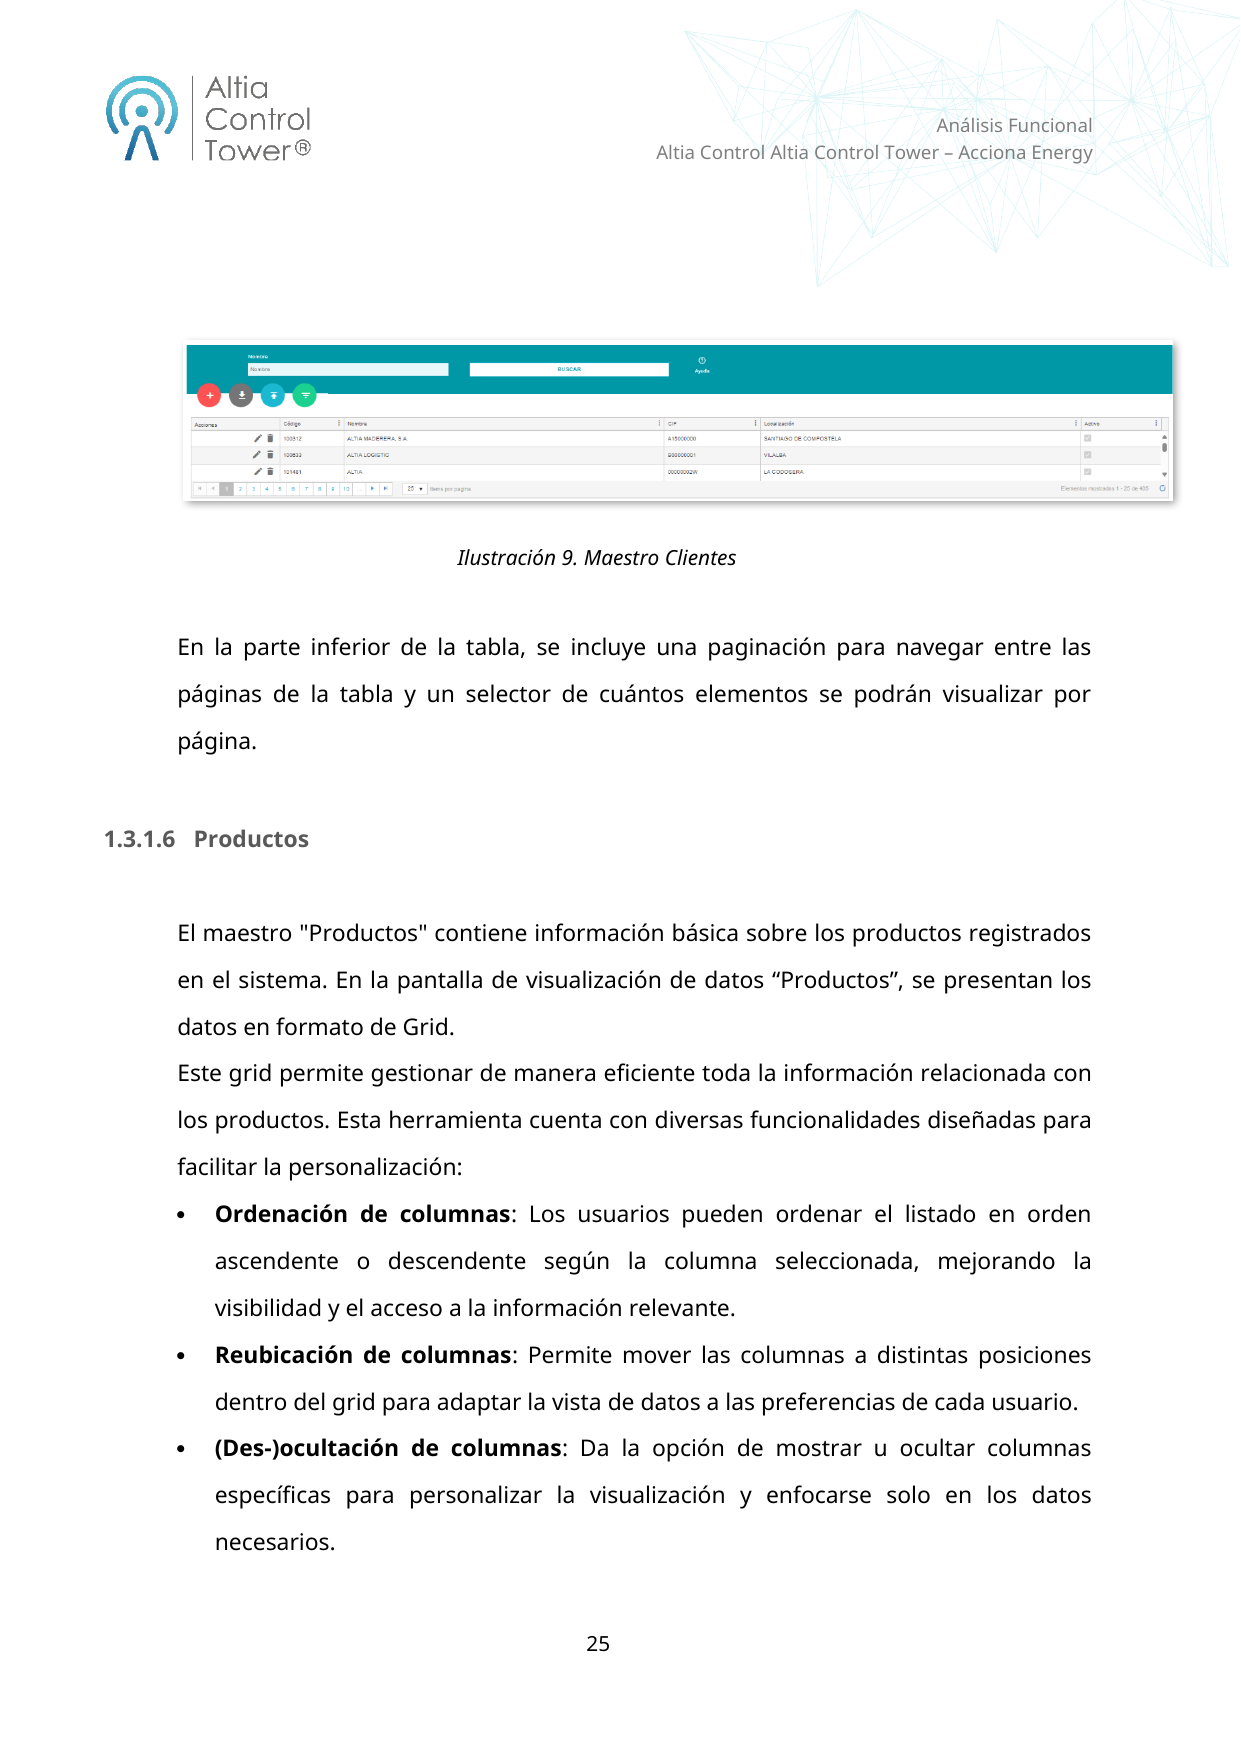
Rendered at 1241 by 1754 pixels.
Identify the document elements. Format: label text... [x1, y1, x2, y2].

list (Des-)ocultación de columnas: Da la opción de mostrar u ocultar columnas específicas para personalizar la visualización y enfocarse solo en los datos necesarios. [177, 1432, 1093, 1557]
text El maestro "Productos" contiene información básica sobre los productos registrados en el sistema. En la pantalla de visualización de datos “Productos”, se presentan los datos en formato de Grid. [177, 917, 1093, 1042]
text En la parte inferior de la tabla, se incluye una paginación para navegar entre las páginas de la tabla y un selector de cuántos elementos se podrán visualizar por página. [177, 631, 1093, 756]
picture [103, 72, 316, 160]
list Reubicación de columnas: Permite mover las columnas a distintas posiciones dentro del grid para adaptar la vista de datos a las preferencias de cada usuario. [177, 1338, 1093, 1417]
picture [671, 0, 1241, 287]
picture [183, 340, 1173, 501]
text Ilustración 9. Maestro Clientes [103, 543, 1093, 572]
subtitle Productos [103, 823, 1093, 854]
list Ordenación de columnas: Los usuarios pueden ordenar el listado en orden ascendente o descendente según la columna seleccionada, mejorando la visibilidad y el acceso a la información relevante. [177, 1198, 1093, 1323]
text Este grid permite gestionar de manera eficiente toda la información relacionada con los productos. Esta herramienta cuenta con diversas funcionalidades diseñadas para facilitar la personalización: [177, 1057, 1093, 1182]
